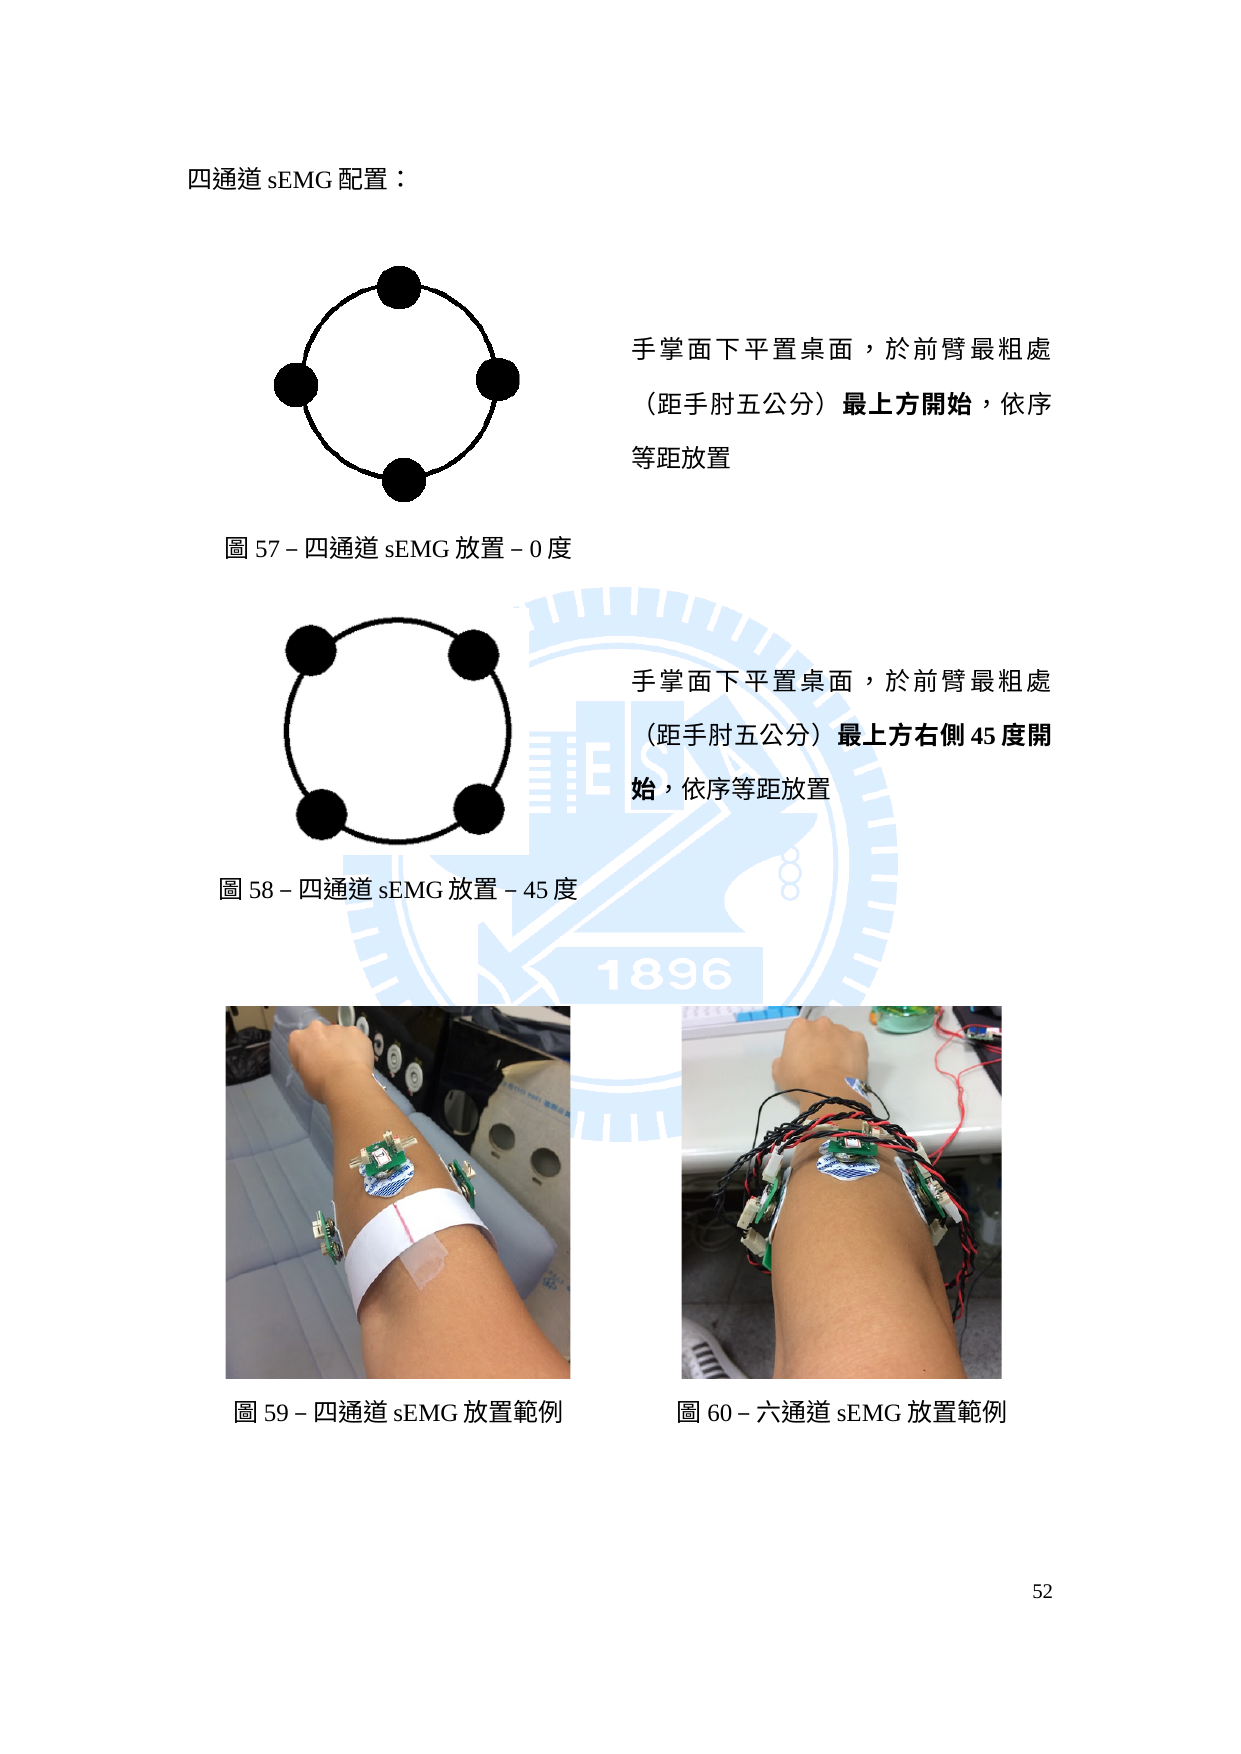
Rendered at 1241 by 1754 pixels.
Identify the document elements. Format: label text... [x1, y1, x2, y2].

picture [681, 1006, 1002, 1379]
table_header 手掌面下平置桌面，於前臂最粗處（距手肘五公分）最上方開始，依序等距放置 [620, 257, 1063, 609]
table_header 圖 57 – 四通道sEMG放置 – 0度 [176, 257, 620, 609]
picture [266, 608, 530, 855]
table_cell 圖 59 – 四通道sEMG放置範例 [176, 1393, 620, 1473]
table_cell 手掌面下平置桌面，於前臂最粗處（距手肘五公分）最上方右側45度開始，依序等距放置 [620, 609, 1063, 920]
table_header [620, 1006, 1063, 1393]
table_header [176, 1006, 620, 1393]
table_cell 圖 60 – 六通道sEMG放置範例 [620, 1393, 1063, 1473]
picture [267, 256, 529, 515]
text 四通道sEMG配置： [187, 159, 1053, 196]
picture [225, 1006, 571, 1379]
table_cell 圖 58 – 四通道sEMG放置 – 45度 [176, 609, 620, 920]
